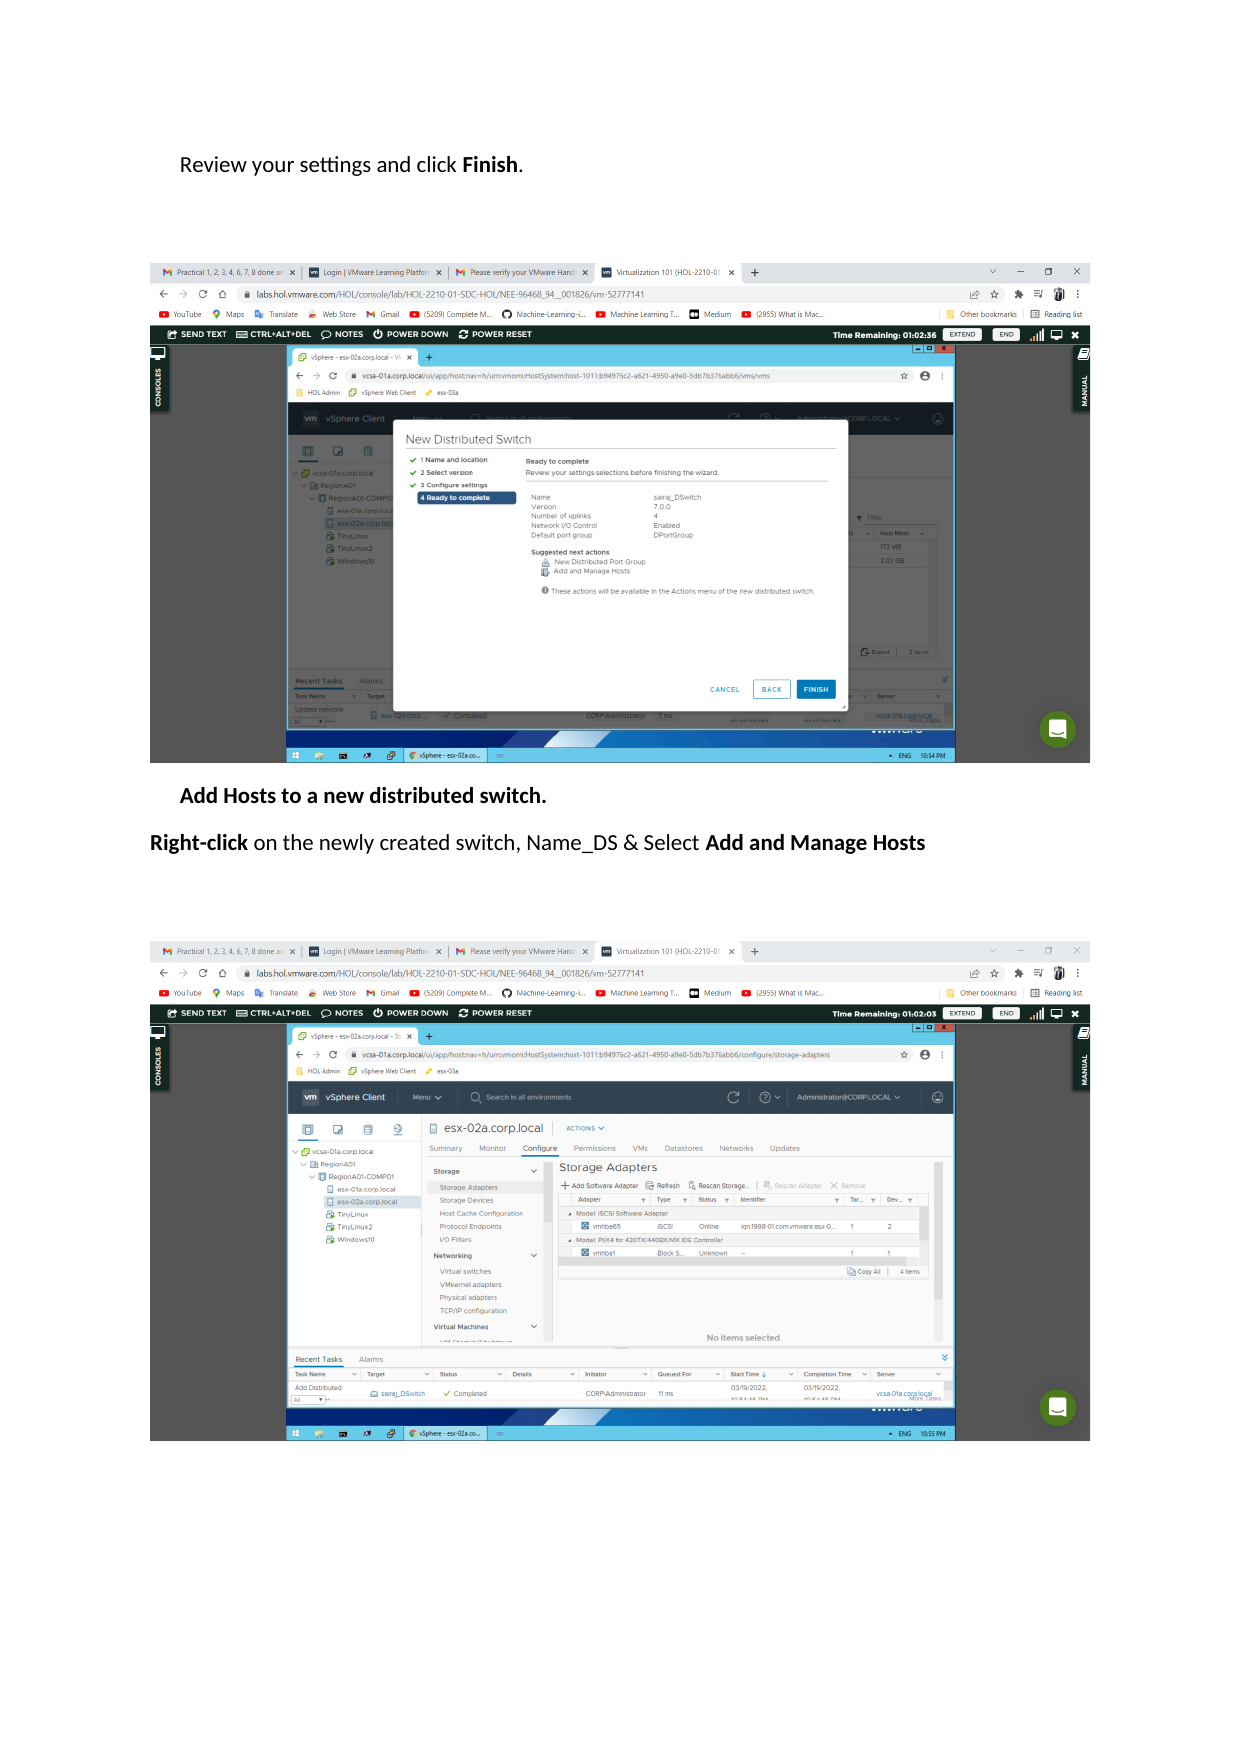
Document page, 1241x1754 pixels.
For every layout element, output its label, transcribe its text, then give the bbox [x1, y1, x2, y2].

text Add Hosts to a new distributed switch. [179, 781, 1090, 809]
text Right-click on the newly created switch, Name_DS & Select Add and Manage Hosts [150, 828, 1090, 856]
text Review your settings and click Finish. [179, 150, 1090, 178]
picture [150, 941, 1091, 1441]
picture [150, 263, 1091, 763]
